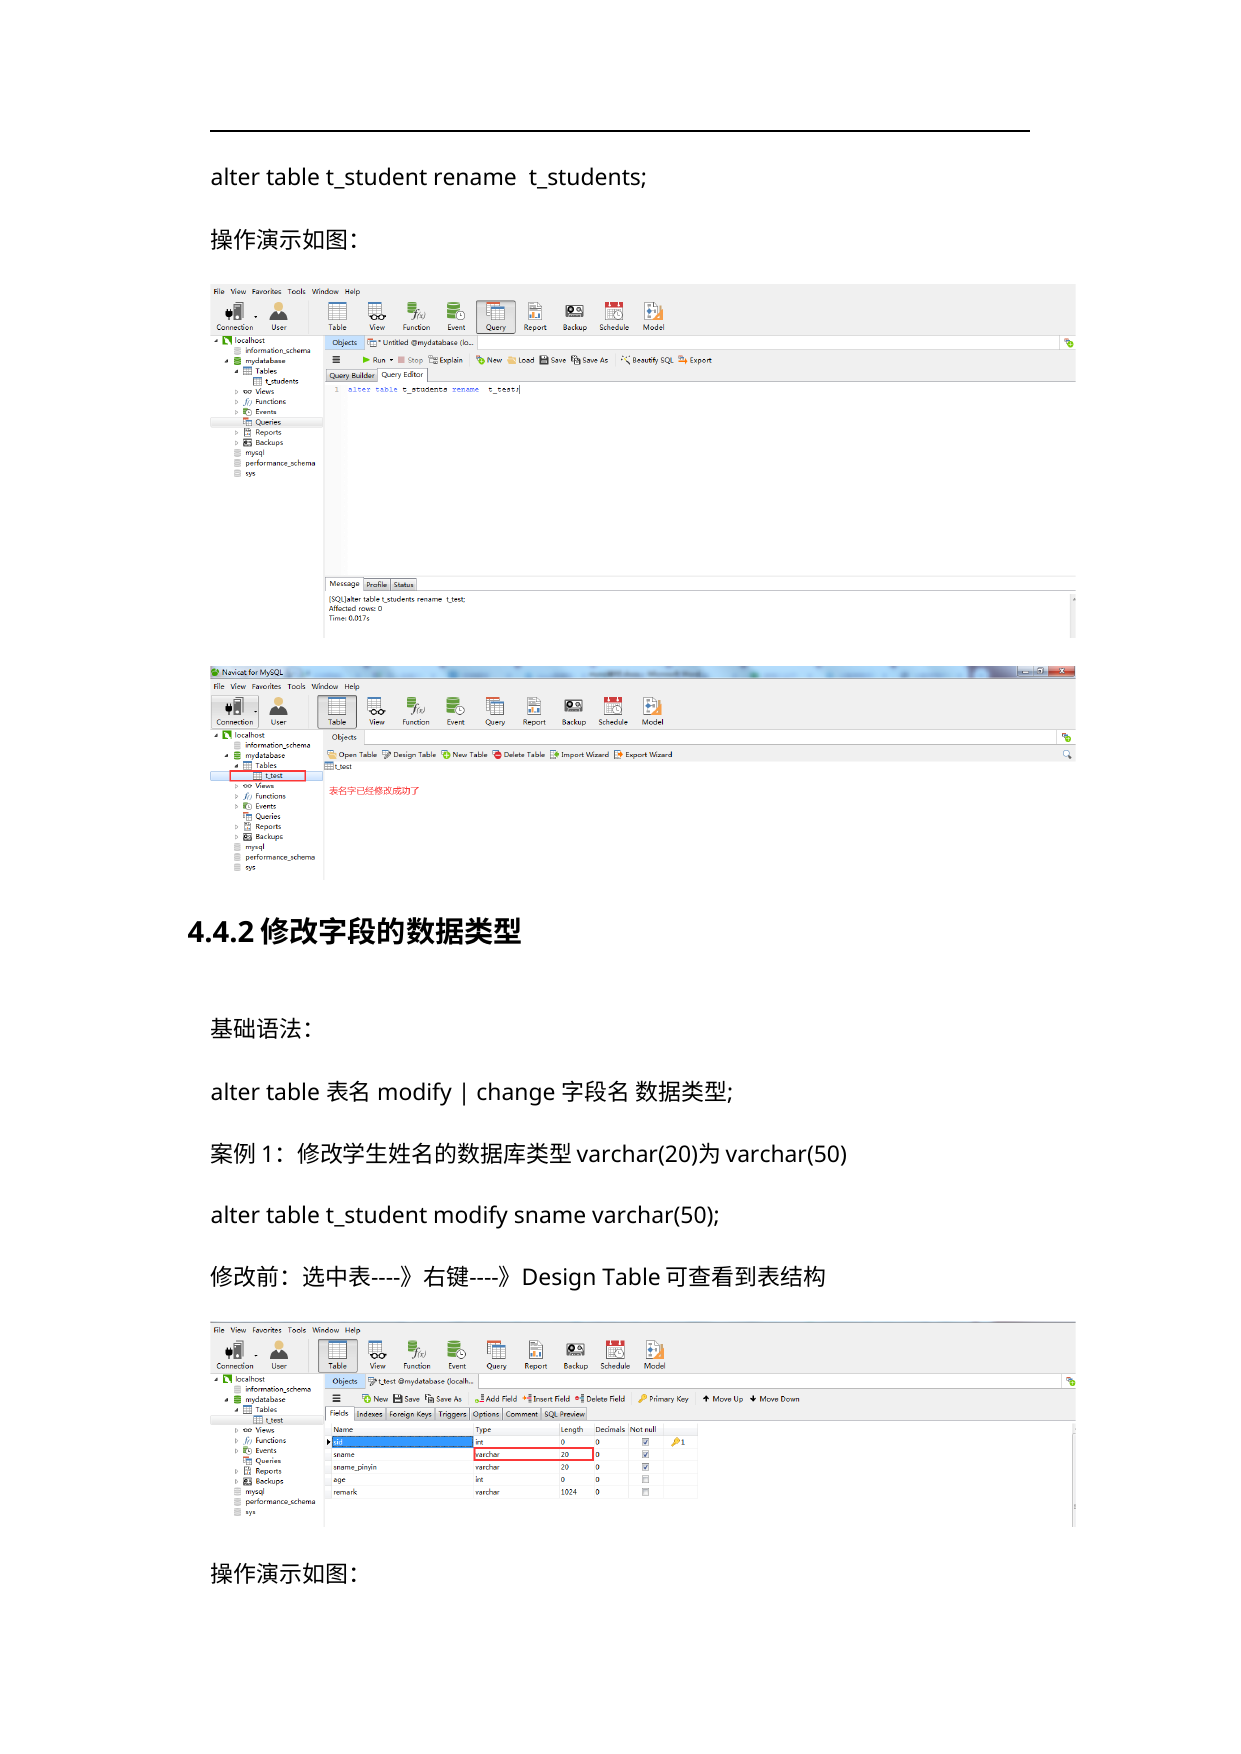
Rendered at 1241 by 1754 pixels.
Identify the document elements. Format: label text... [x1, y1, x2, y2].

text 案例1：修改学生姓名的数据库类型varchar(20)为varchar(50) [210, 1136, 1030, 1169]
picture [210, 1321, 1076, 1527]
text 操作演示如图： [210, 1556, 1030, 1589]
text alter table 表名 modify | change 字段名 数据类型; [210, 1074, 1030, 1107]
text alter table t_student modify sname varchar(50); [210, 1199, 1030, 1230]
text 操作演示如图： [210, 222, 1030, 255]
text 基础语法： [210, 1011, 1030, 1044]
text alter table t_student rename t_students; [210, 161, 1030, 192]
picture [210, 666, 1076, 880]
picture [210, 284, 1076, 638]
text 修改前：选中表----》右键----》Design Table可查看到表结构 [210, 1259, 1030, 1292]
